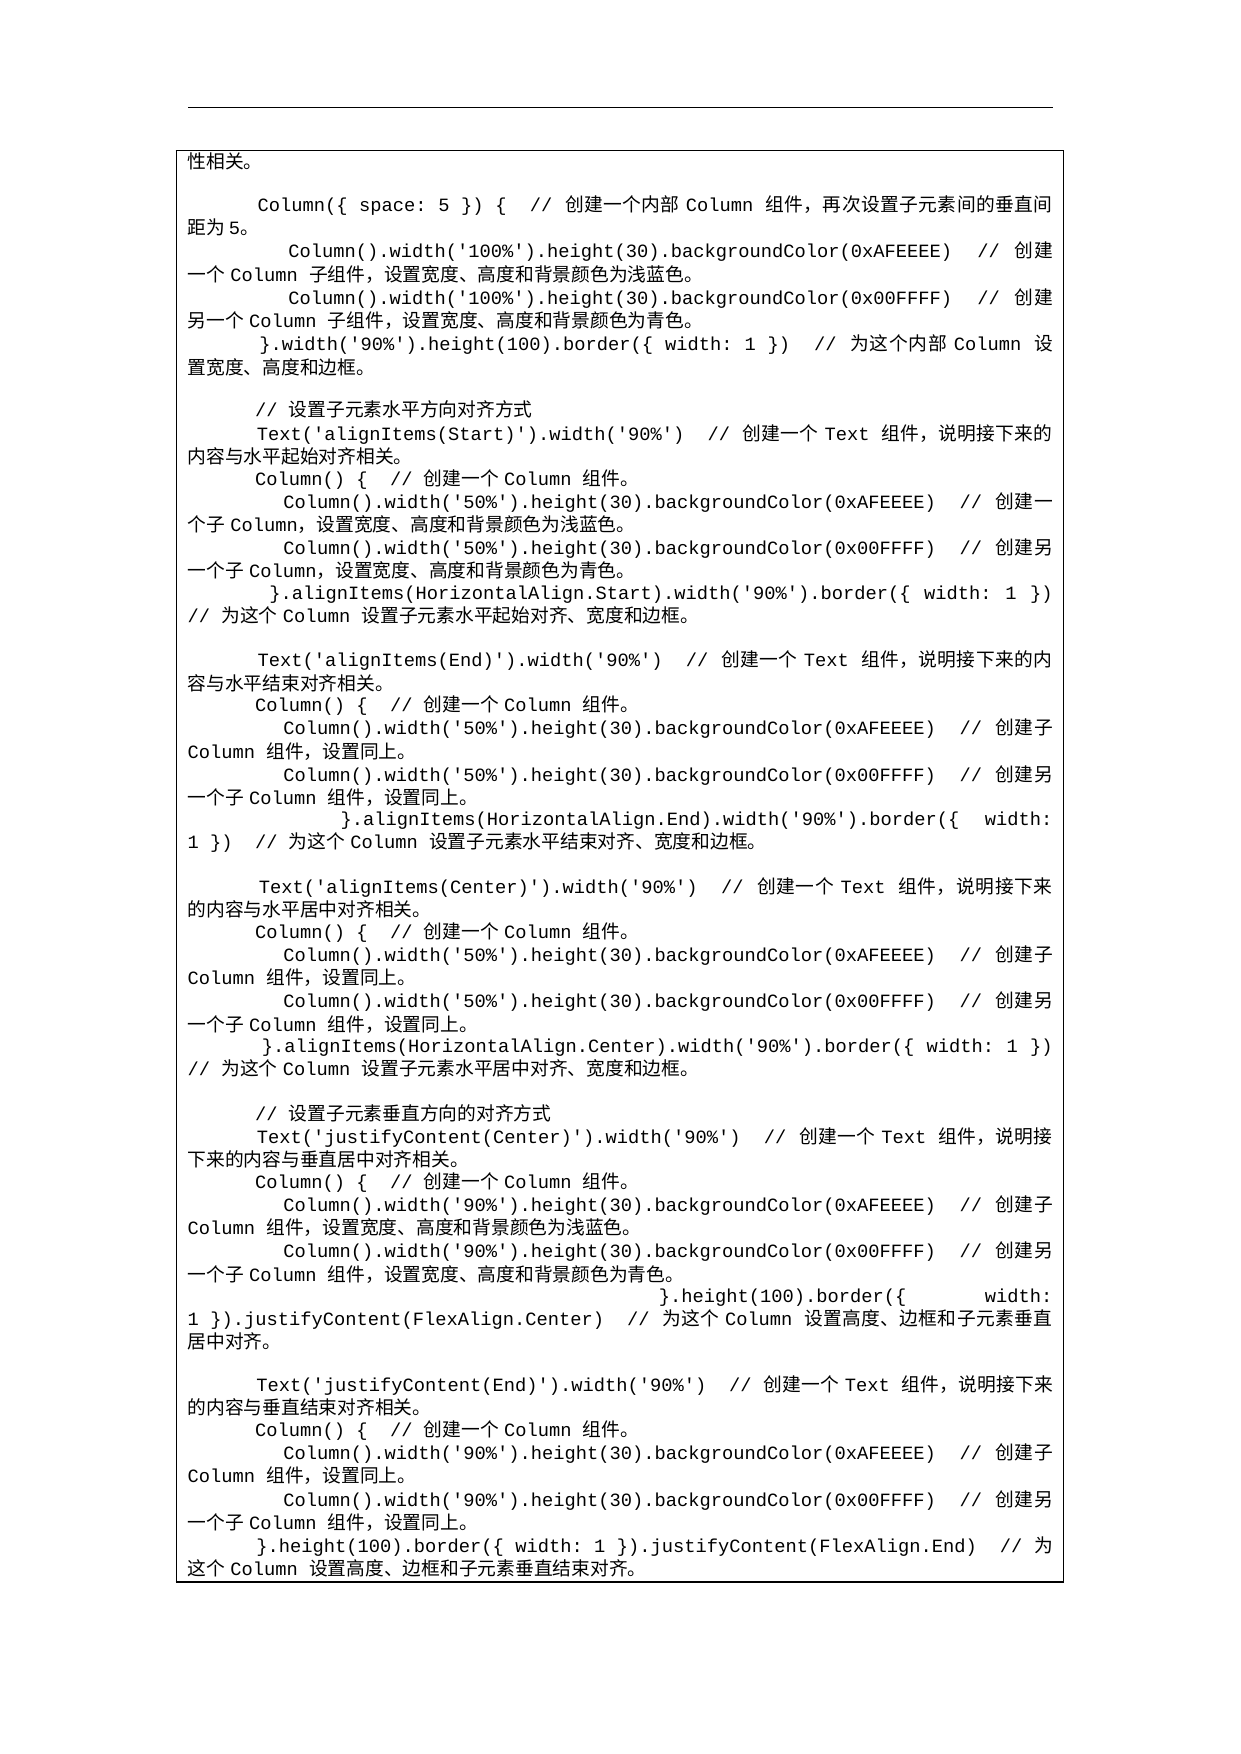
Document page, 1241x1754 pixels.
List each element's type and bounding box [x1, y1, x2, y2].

table_header [177, 151, 1063, 1581]
